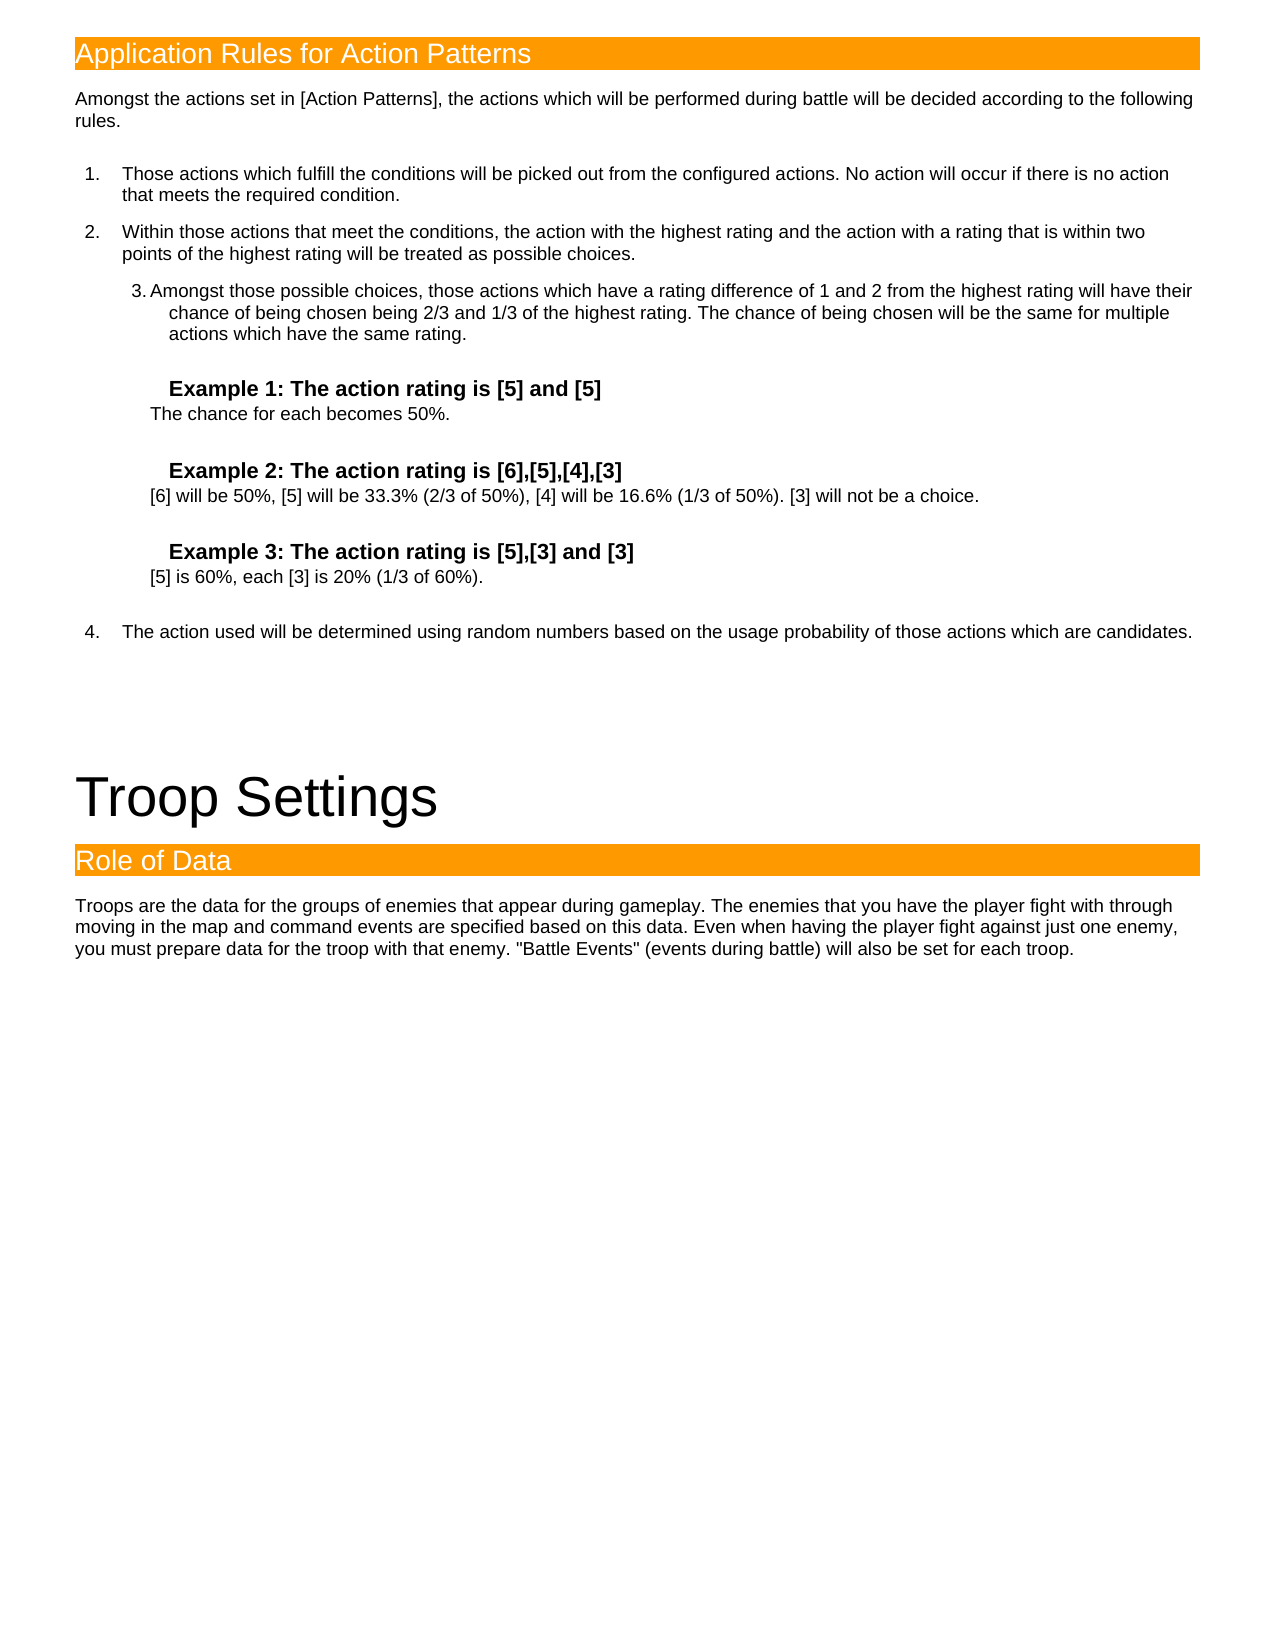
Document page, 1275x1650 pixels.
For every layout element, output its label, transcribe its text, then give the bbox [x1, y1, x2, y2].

subtitle Role of Data [75, 844, 1200, 876]
list Those actions which fulfill the conditions will be picked out from the configured actions. No action will occur if there is no action that meets the required condition. [84, 162, 1200, 206]
text Example 2: The action rating is [6],[5],[4],[3] [169, 457, 1200, 483]
list The action used will be determined using random numbers based on the usage probability of those actions which are candidates. [84, 621, 1200, 642]
text [5] is 60%, each [3] is 20% (1/3 of 60%). [150, 566, 1200, 588]
text The chance for each becomes 50%. [150, 403, 1200, 424]
subtitle Application Rules for Action Patterns [75, 37, 1200, 70]
text [6] will be 50%, [5] will be 33.3% (2/3 of 50%), [4] will be 16.6% (1/3 of 50%). [3] will not be a choice. [150, 485, 1200, 506]
text Example 1: The action rating is [5] and [5] [169, 376, 1200, 401]
list Amongst those possible choices, those actions which have a rating difference of 1 and 2 from the highest rating will have their chance of being chosen being 2/3 and 1/3 of the highest rating. The chance of being chosen will be the same for multiple actions which have the same rating. [131, 280, 1200, 344]
list Within those actions that meet the conditions, the action with the highest rating and the action with a rating that is within two points of the highest rating will be treated as possible choices. [84, 221, 1200, 264]
text Example 3: The action rating is [5],[3] and [3] [169, 539, 1200, 564]
text Troops are the data for the groups of enemies that appear during gameplay. The enemies that you have the player fight with through moving in the map and command events are specified based on this data. Even when having the player fight against just one enemy, you must prepare data for the troop with that enemy. "Battle Events" (events during battle) will also be set for each troop. [75, 894, 1200, 959]
subtitle Troop Settings [75, 764, 1200, 828]
text Amongst the actions set in [Action Patterns], the actions which will be performed during battle will be decided according to the following rules. [75, 88, 1200, 131]
